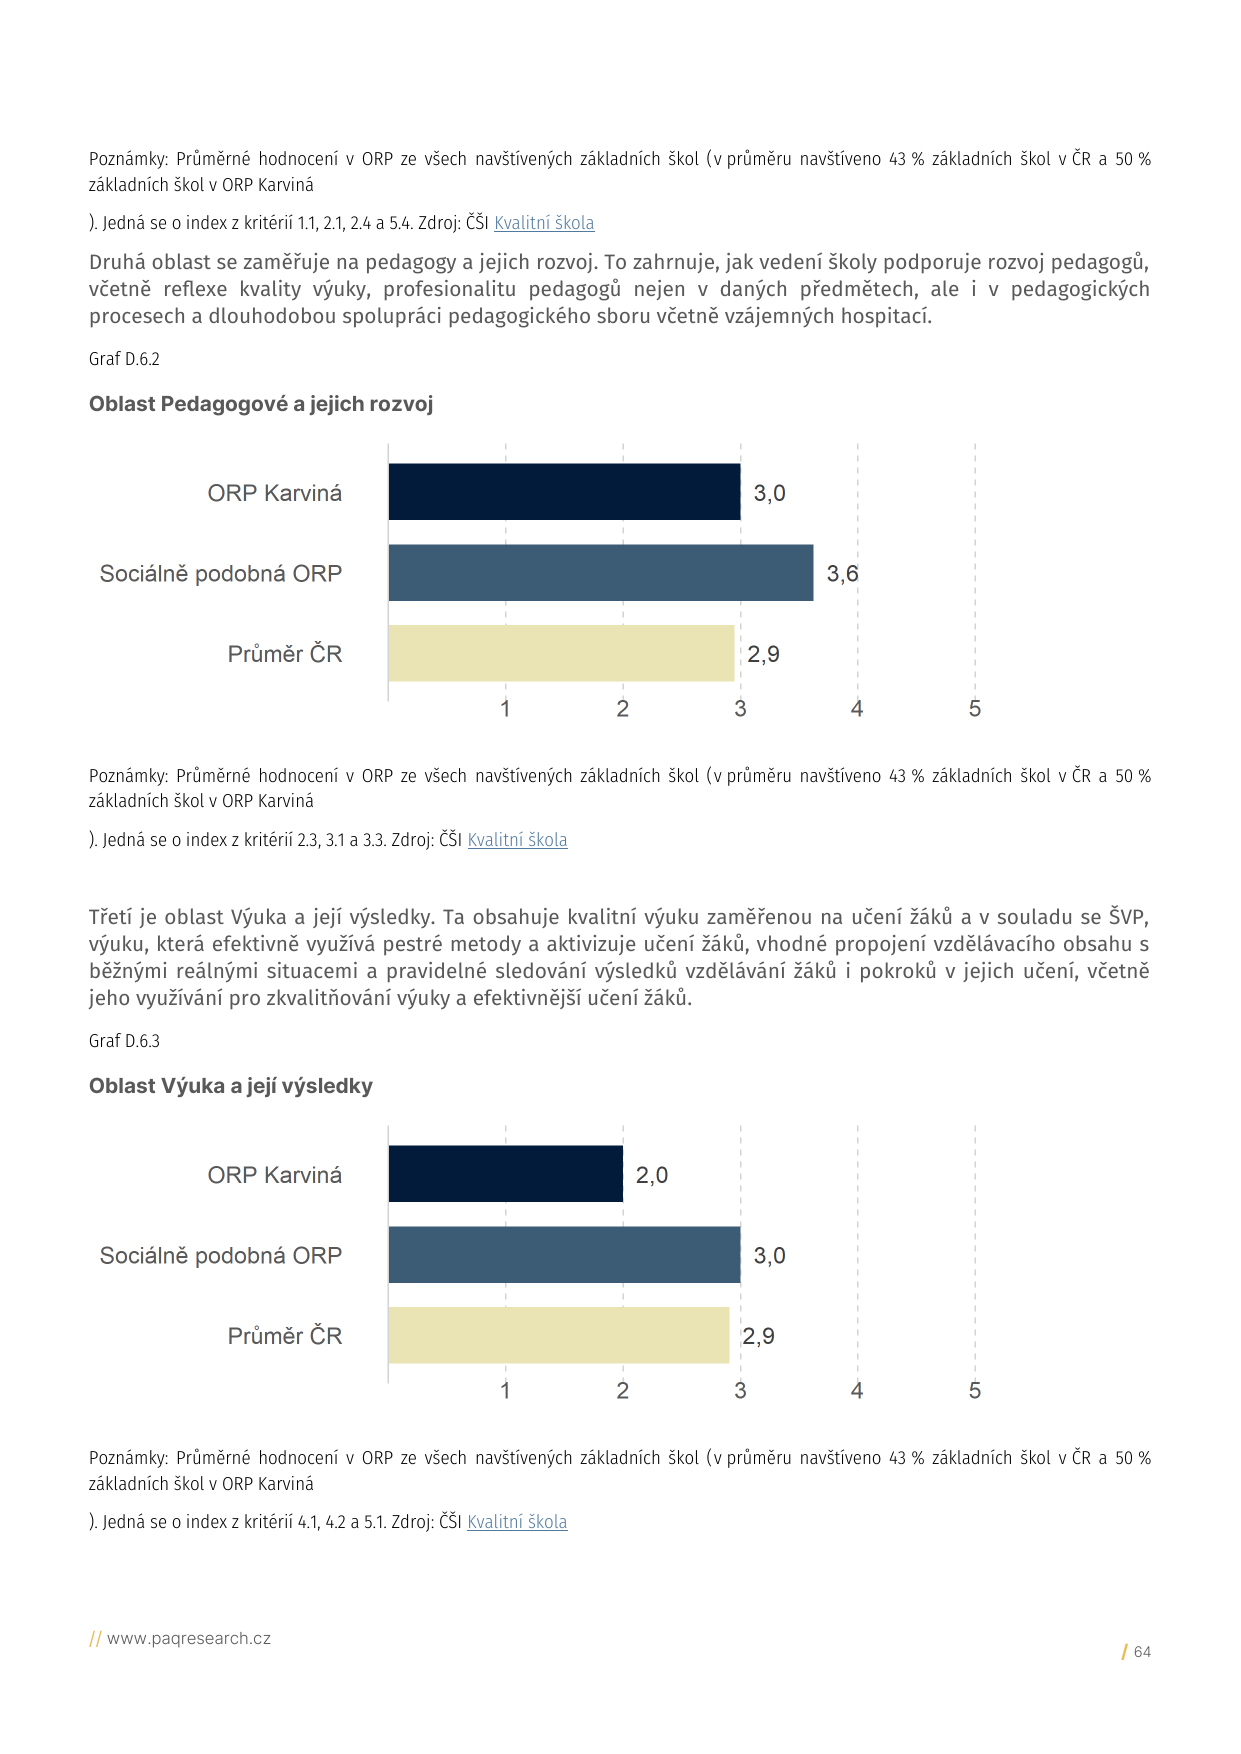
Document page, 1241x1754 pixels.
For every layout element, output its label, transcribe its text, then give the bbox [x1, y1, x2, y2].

text Poznámky: Průměrné hodnocení v ORP ze všech navštívených základních škol (v průměru navštíveno 43 % základních škol v ČR a 50 % základních škol v ORP Karviná [89, 1447, 1152, 1495]
text ). Jedná se o index z kritérií 1.1, 2.1, 2.4 a 5.4. Zdroj: ČŠI Kvalitní škola [89, 212, 1152, 234]
text Graf D.6.2 [89, 348, 1152, 370]
text ). Jedná se o index z kritérií 4.1, 4.2 a 5.1. Zdroj: ČŠI Kvalitní škola [89, 1511, 1152, 1533]
text Poznámky: Průměrné hodnocení v ORP ze všech navštívených základních škol (v průměru navštíveno 43 % základních škol v ČR a 50 % základních škol v ORP Karviná [89, 148, 1152, 196]
text Druhá oblast se zaměřuje na pedagogy a jejich rozvoj. To zahrnuje, jak vedení školy podporuje rozvoj pedagogů, včetně reflexe kvality výuky, profesionalitu pedagogů nejen v daných předmětech, ale i v pedagogických procesech a dlouhodobou spolupráci pedagogického sboru včetně vzájemných hospitací. [89, 250, 1152, 329]
text Oblast Pedagogové a jejich rozvoj [89, 386, 1152, 416]
text ). Jedná se o index z kritérií 2.3, 3.1 a 3.3. Zdroj: ČŠI Kvalitní škola [89, 829, 1152, 851]
text Třetí je oblast Výuka a její výsledky. Ta obsahuje kvalitní výuku zaměřenou na učení žáků a v souladu se ŠVP, výuku, která efektivně využívá pestré metody a aktivizuje učení žáků, vhodné propojení vzdělávacího obsahu s běžnými reálnými situacemi a pravidelné sledování výsledků vzdělávání žáků i pokroků v jejich učení, včetně jeho využívání pro zkvalitňování výuky a efektivnější učení žáků. [89, 905, 1152, 1011]
text Poznámky: Průměrné hodnocení v ORP ze všech navštívených základních škol (v průměru navštíveno 43 % základních škol v ČR a 50 % základních škol v ORP Karviná [89, 764, 1152, 813]
picture [88, 1098, 1139, 1430]
text Oblast Výuka a její výsledky [89, 1068, 1152, 1098]
picture [88, 416, 1139, 748]
text Graf D.6.3 [89, 1030, 1152, 1052]
